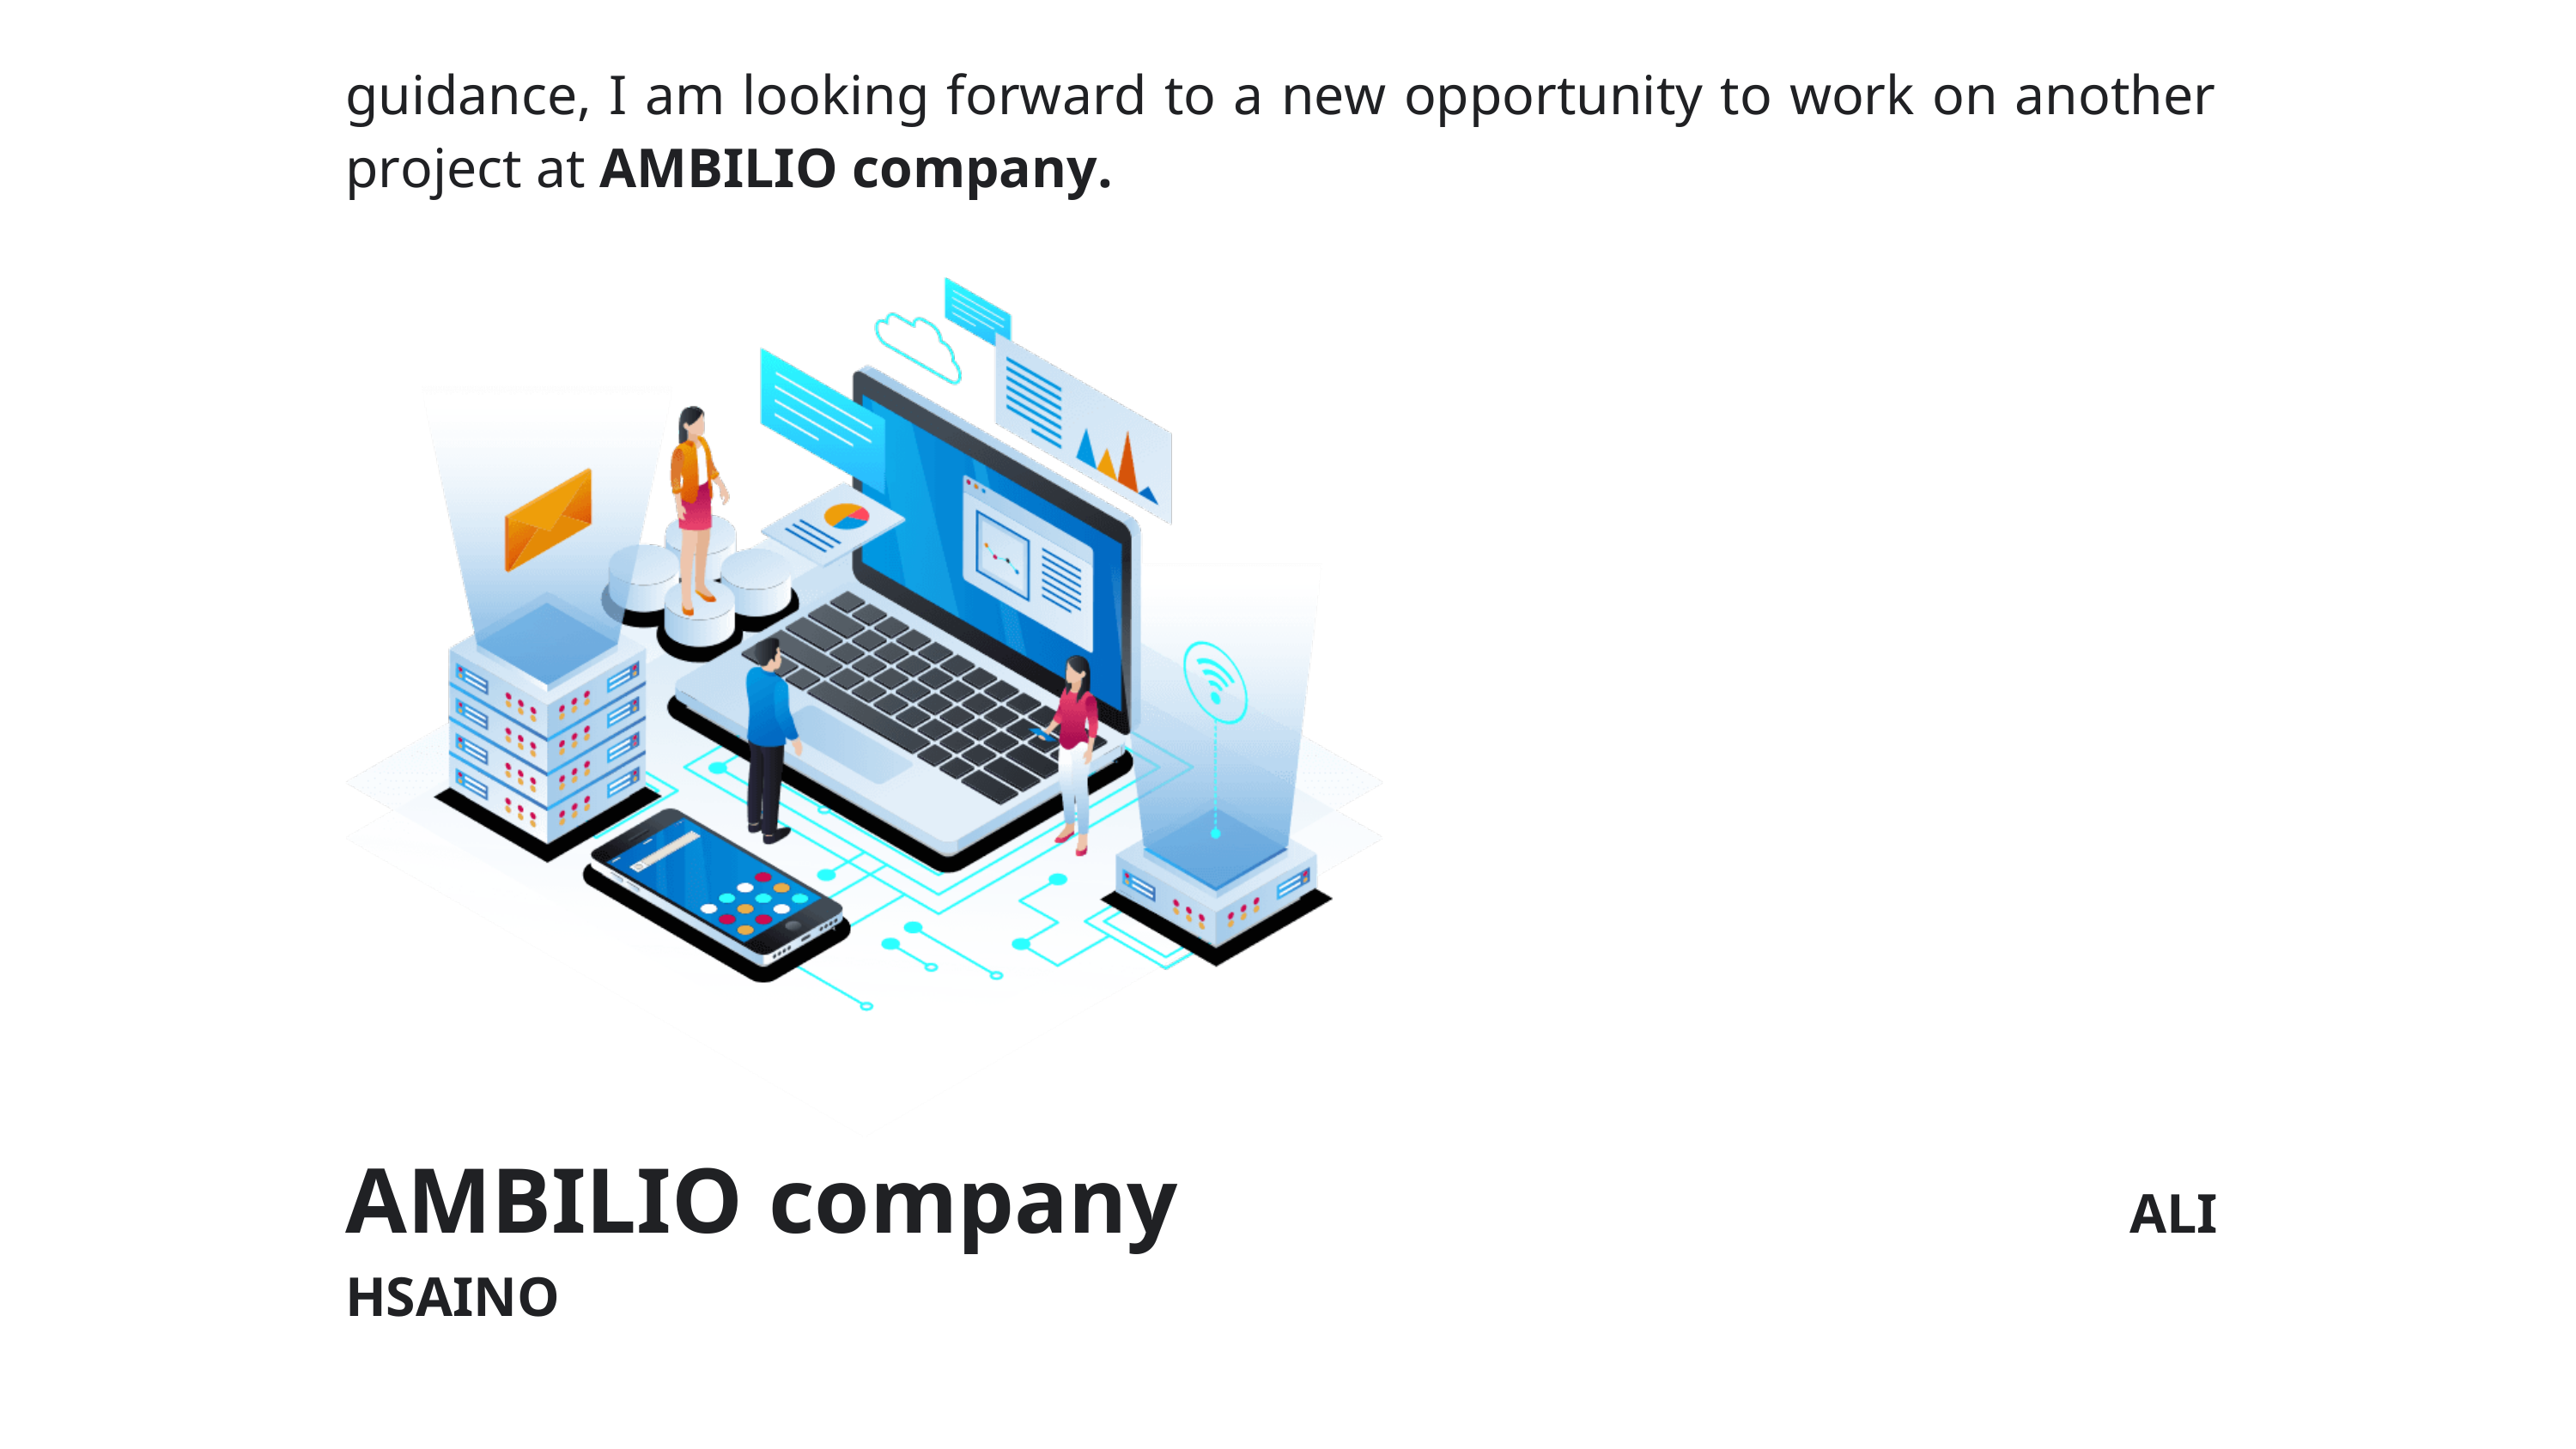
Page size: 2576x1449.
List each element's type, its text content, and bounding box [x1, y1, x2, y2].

list AMBILIO company ALI HSAINO [345, 1137, 2218, 1332]
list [345, 58, 2218, 203]
picture [345, 277, 1383, 1137]
